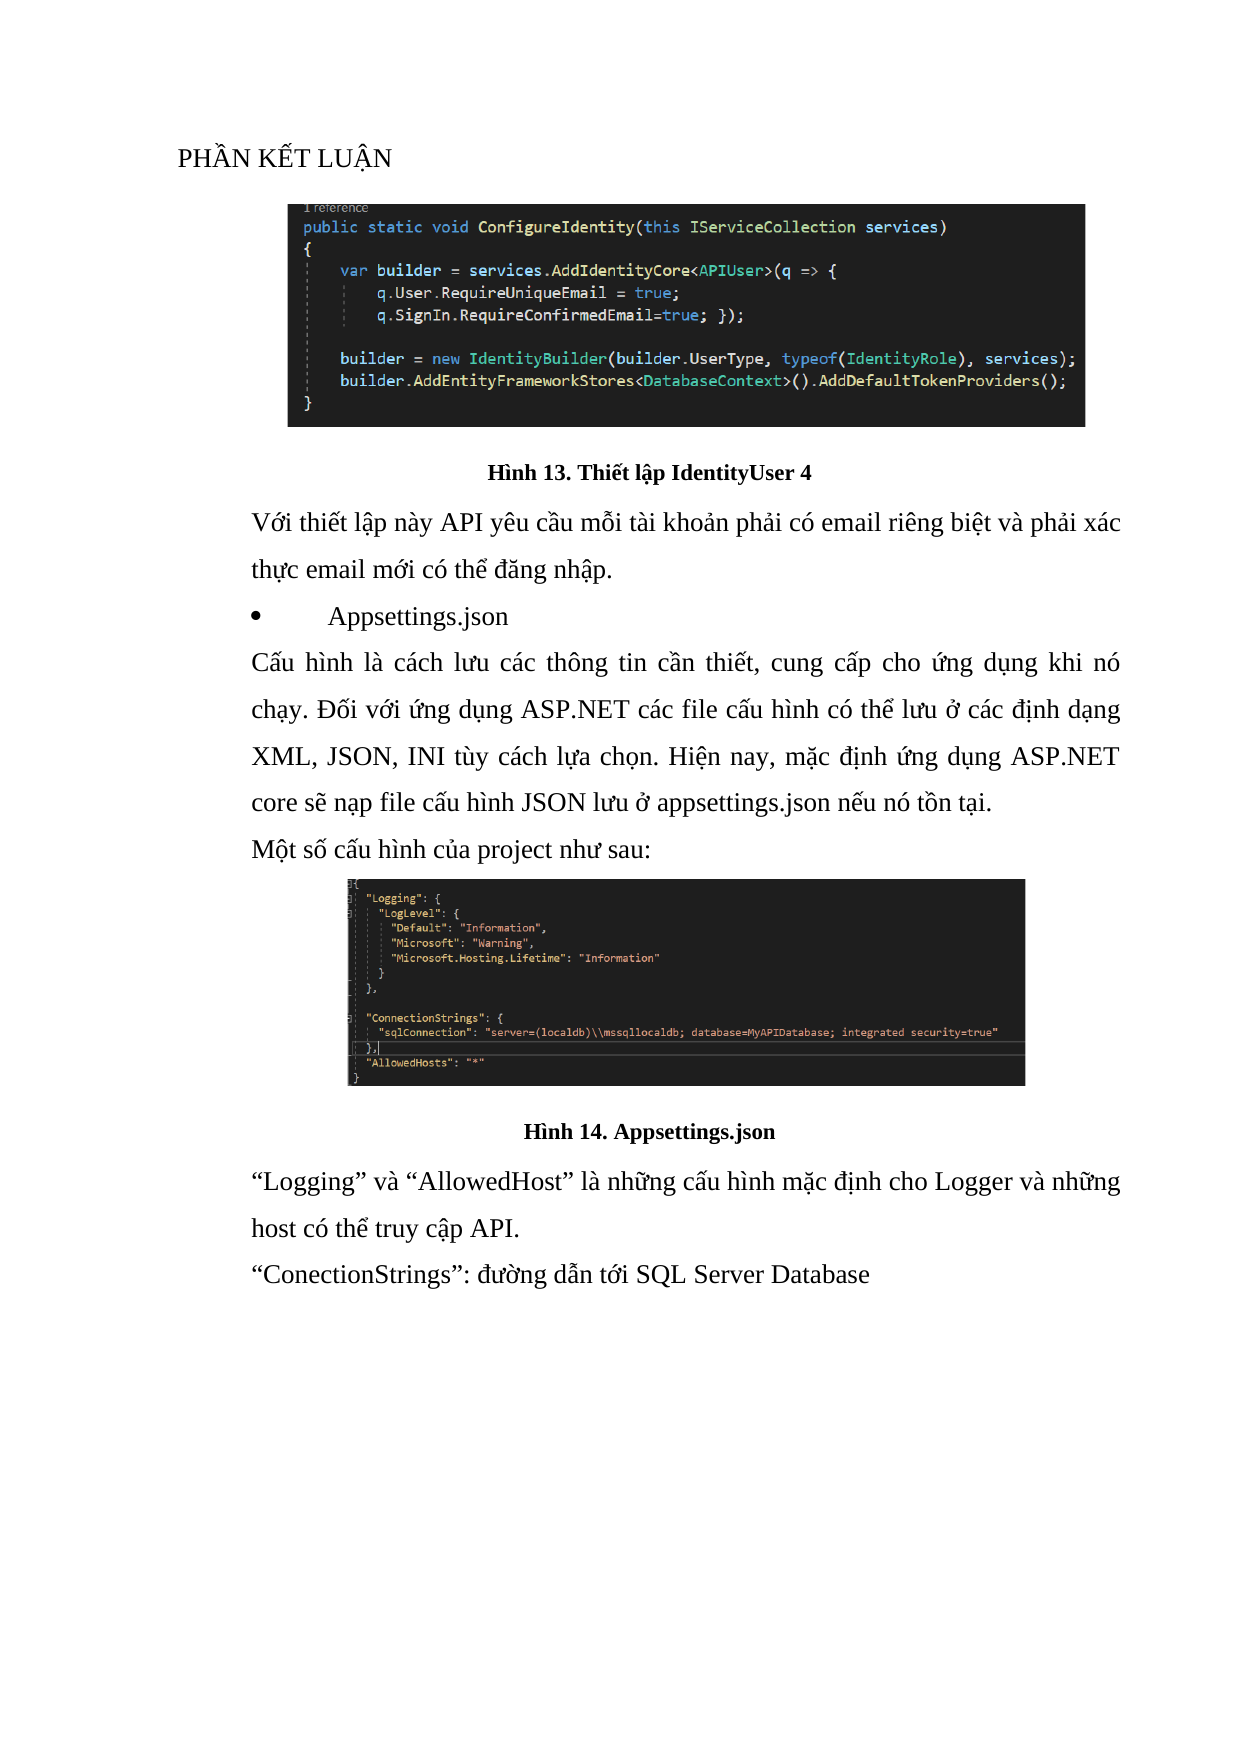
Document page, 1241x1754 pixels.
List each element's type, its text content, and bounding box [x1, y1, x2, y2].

list Appsettings.json [251, 599, 1122, 631]
picture [347, 879, 1026, 1086]
picture [287, 204, 1086, 427]
list Một số cấu hình của project như sau: [251, 833, 1122, 864]
list Với thiết lập này API yêu cầu mỗi tài khoản phải có email riêng biệt và phải xác thực email mới có thể đăng nhập. [251, 506, 1122, 584]
list “ConectionStrings”: đường dẫn tới SQL Server Database [251, 1258, 1122, 1289]
list “Logging” và “AllowedHost” là những cấu hình mặc định cho Logger và những host có thể truy cập API. [251, 1165, 1122, 1243]
list Cấu hình là cách lưu các thông tin cần thiết, cung cấp cho ứng dụng khi nó chạy. Đối với ứng dụng ASP.NET các file cấu hình có thể lưu ở các định dạng XML, JSON, INI tùy cách lựa chọn. Hiện nay, mặc định ứng dụng ASP.NET core sẽ nạp file cấu hình JSON lưu ở appsettings.json nếu nó tồn tại. [251, 646, 1122, 818]
